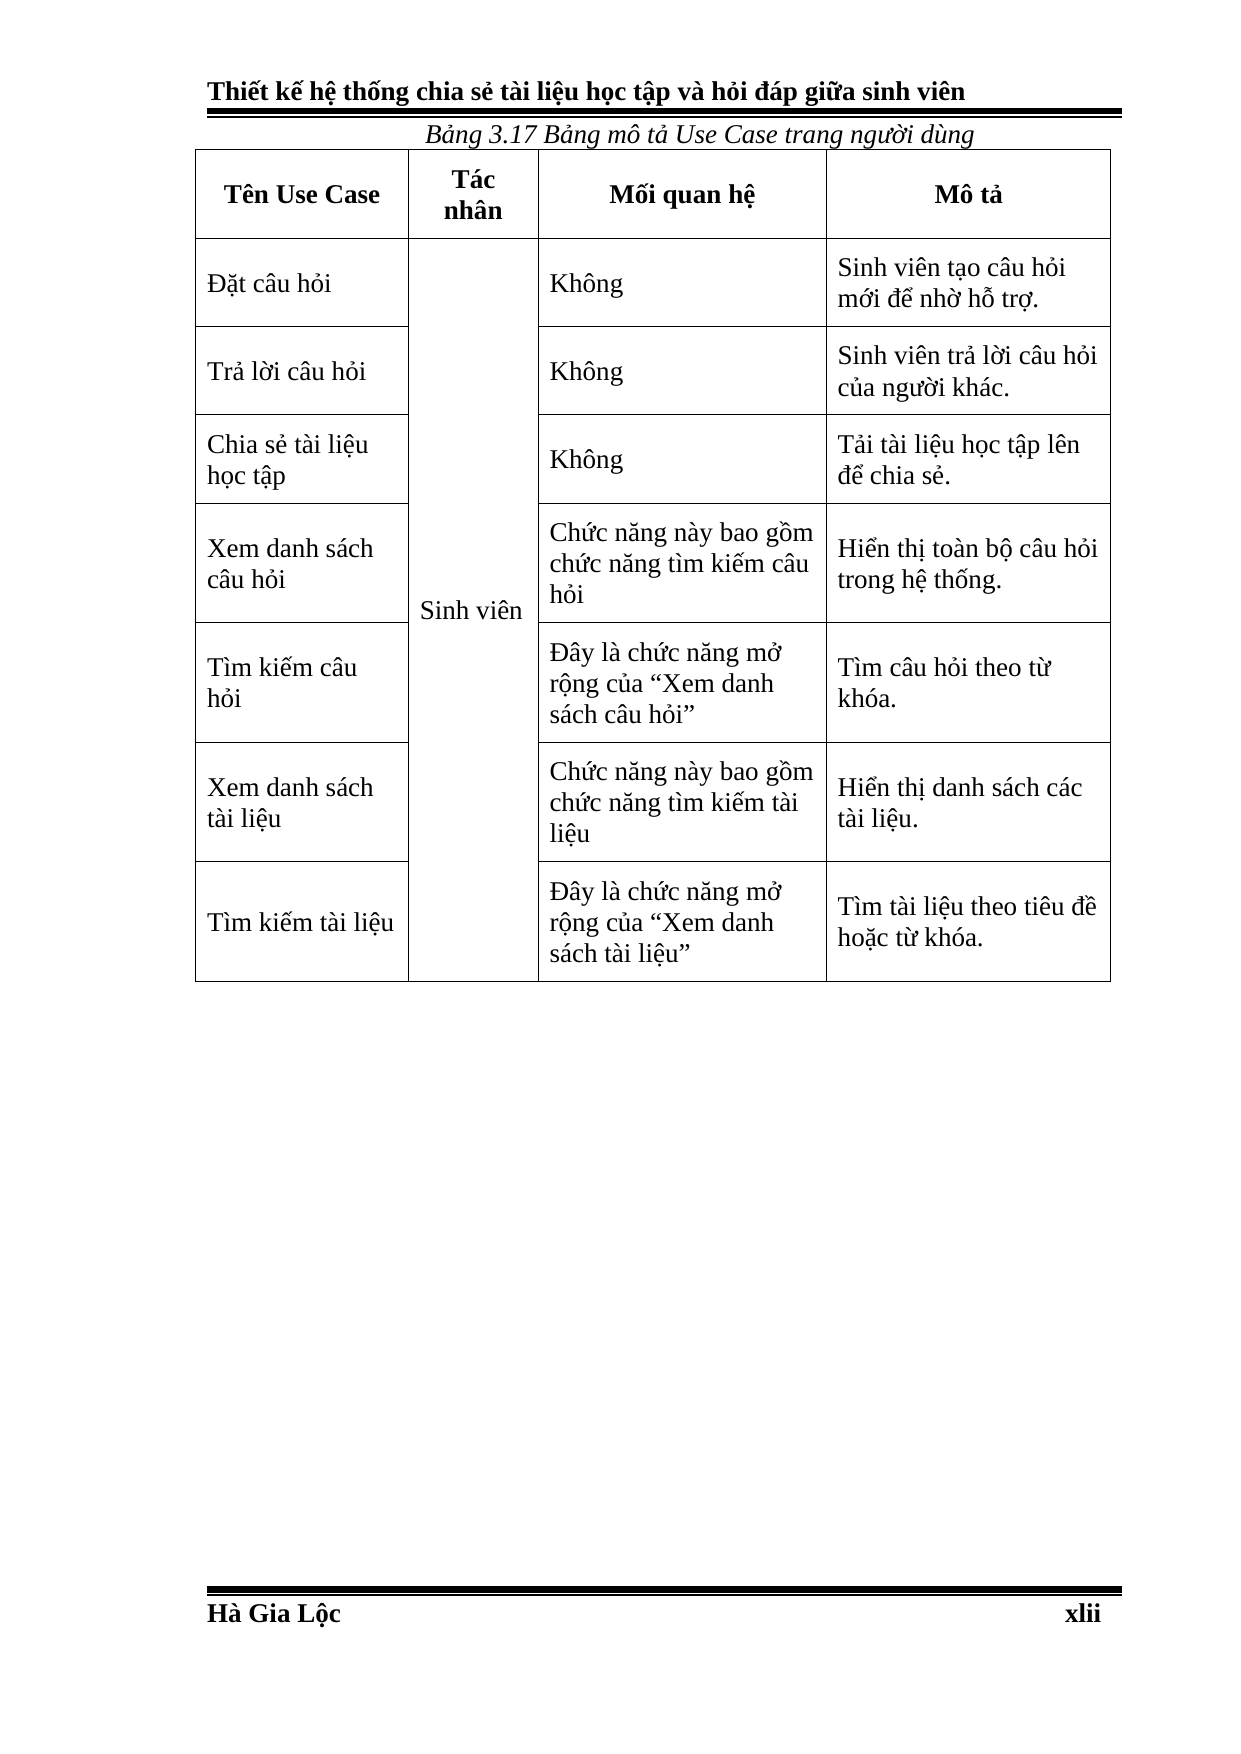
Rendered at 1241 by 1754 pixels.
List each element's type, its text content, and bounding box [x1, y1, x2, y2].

table_cell Tải tài liệu học tập lên để chia sẻ. [827, 415, 1110, 503]
table_cell Đặt câu hỏi [196, 239, 408, 326]
table_cell Xem danh sách câu hỏi [196, 504, 408, 622]
table_cell Không [539, 327, 826, 414]
text Bảng 3.17 Bảng mô tả Use Case trang người dùng [207, 118, 1122, 149]
table_header Tác nhân [409, 150, 538, 238]
table_cell Sinh viên trả lời câu hỏi của người khác. [827, 327, 1110, 414]
table_cell Sinh viên [409, 239, 538, 981]
table_cell Đây là chức năng mở rộng của “Xem danh sách câu hỏi” [539, 623, 826, 742]
table_cell Tìm tài liệu theo tiêu đề hoặc từ khóa. [827, 862, 1110, 981]
table_cell Xem danh sách tài liệu [196, 743, 408, 861]
table_cell Tìm kiếm tài liệu [196, 862, 408, 981]
table_header Mô tả [827, 150, 1110, 238]
table_cell Sinh viên tạo câu hỏi mới để nhờ hỗ trợ. [827, 239, 1110, 326]
table_cell Chức năng này bao gồm chức năng tìm kiếm tài liệu [539, 743, 826, 861]
table_cell Hiển thị toàn bộ câu hỏi trong hệ thống. [827, 504, 1110, 622]
table_cell Hiển thị danh sách các tài liệu. [827, 743, 1110, 861]
table_cell Trả lời câu hỏi [196, 327, 408, 414]
table_cell Không [539, 239, 826, 326]
table_header Tên Use Case [196, 150, 408, 238]
table_cell Đây là chức năng mở rộng của “Xem danh sách tài liệu” [539, 862, 826, 981]
table_cell Tìm kiếm câu hỏi [196, 623, 408, 742]
table_cell Chia sẻ tài liệu học tập [196, 415, 408, 503]
table_header Mối quan hệ [539, 150, 826, 238]
table_cell Chức năng này bao gồm chức năng tìm kiếm câu hỏi [539, 504, 826, 622]
table_cell Tìm câu hỏi theo từ khóa. [827, 623, 1110, 742]
table_cell Không [539, 415, 826, 503]
